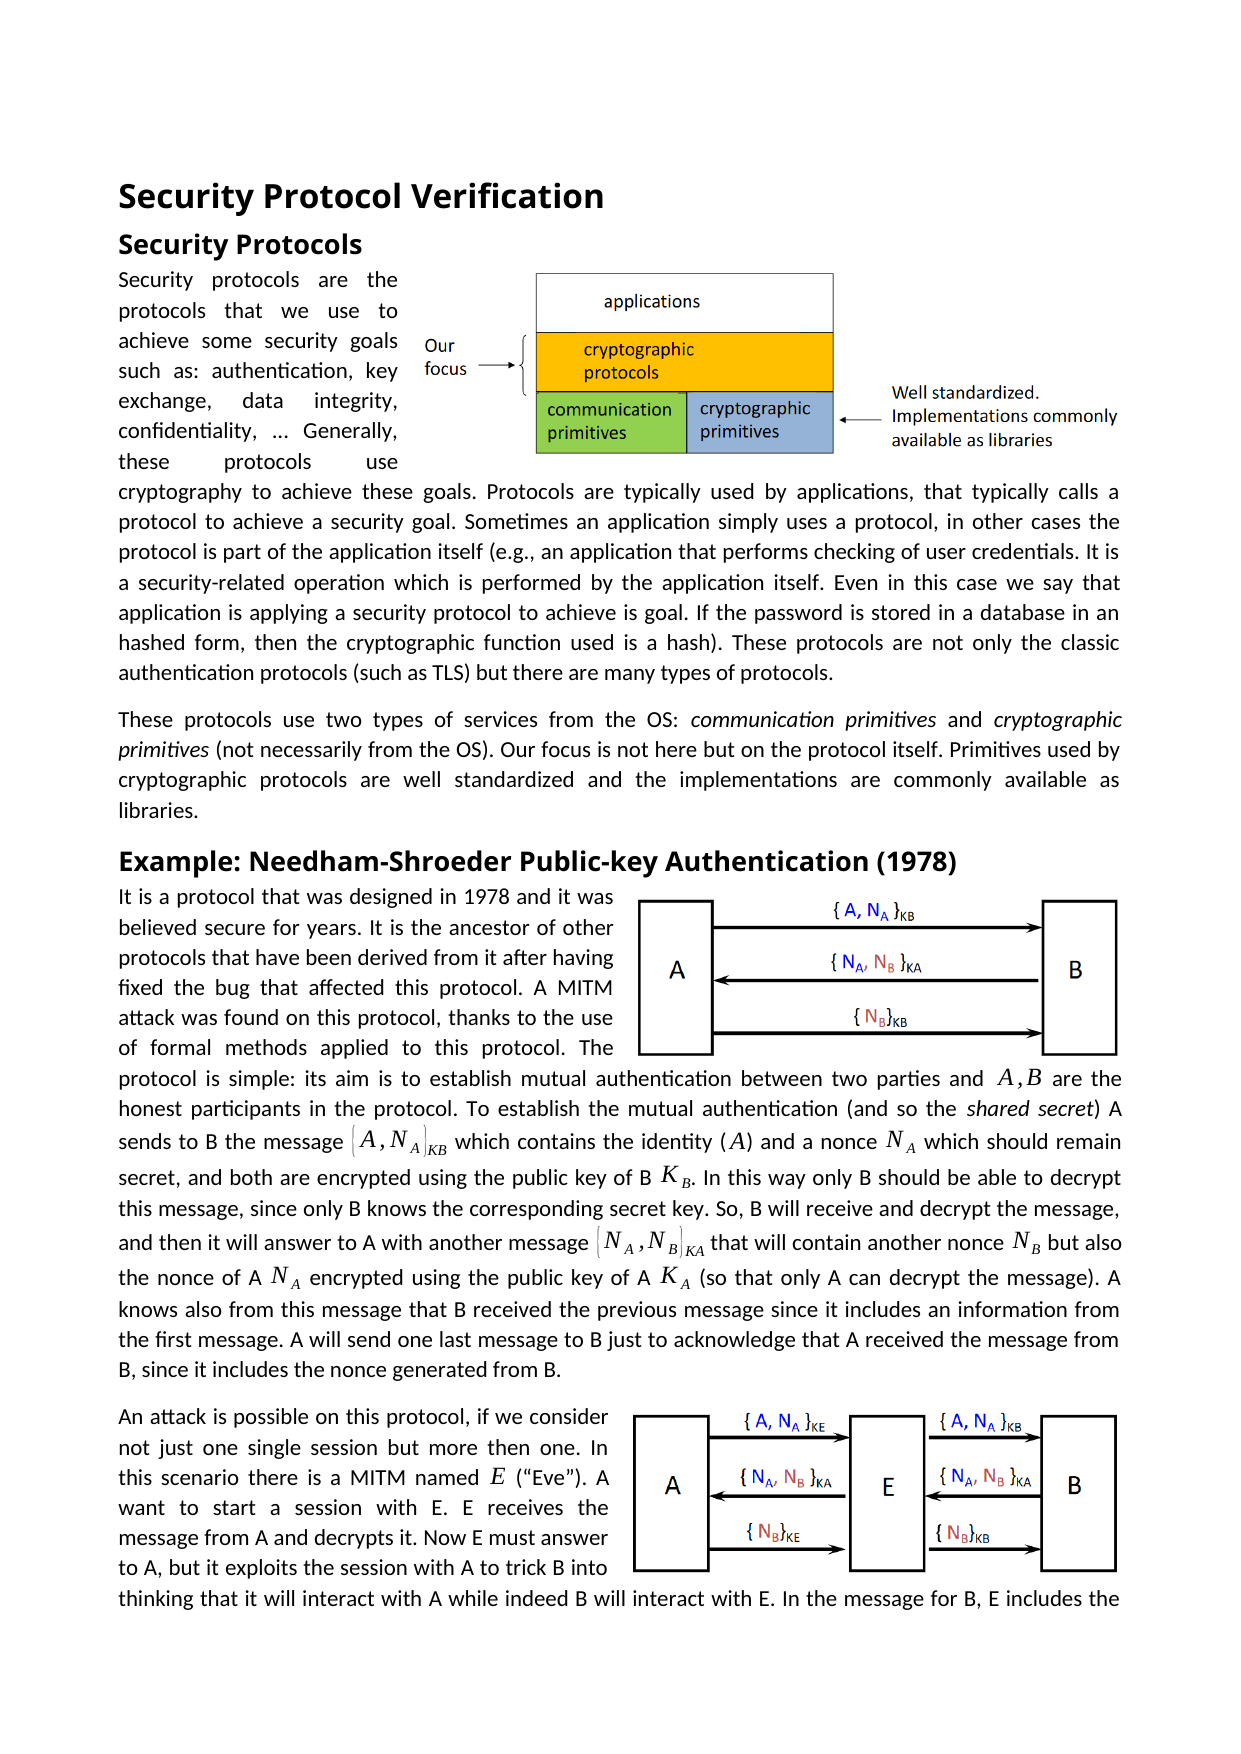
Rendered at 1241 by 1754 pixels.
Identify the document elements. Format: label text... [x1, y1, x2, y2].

picture [628, 1404, 1122, 1577]
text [118, 1402, 1122, 1612]
text It is a protocol that was designed in 1978 and it was believed secure for years. It is the ancestor of other protocols that have been derived from it after having fixed the bug that affected this protocol. A MITM attack was found on this protocol, thanks to the use of formal methods applied to this protocol. The protocol is simple: its aim is to establish mutual authentication between two parties and are the honest participants in the protocol. To establish the mutual authentication (and so the shared secret) A sends to B the message which contains the identity () and a nonce which should remain secret, and both are encrypted using the public key of B . In this way only B should be able to decrypt this message, since only B knows the corresponding secret key. So, B will receive and decrypt the message, and then it will answer to A with another message that will contain another nonce but also the nonce of A encrypted using the public key of A (so that only A can decrypt the message). A knows also from this message that B received the previous message since it includes an information from the first message. A will send one last message to B just to acknowledge that A received the message from B, since it includes the nonce generated from B. [118, 882, 1122, 1383]
text These protocols use two types of services from the OS: communication primitives and cryptographic primitives (not necessarily from the OS). Our focus is not here but on the protocol itself. Primitives used by cryptographic protocols are well standardized and the implementations are commonly available as libraries. [118, 705, 1122, 824]
picture [417, 266, 1123, 463]
subtitle Security Protocol Verification [118, 173, 1122, 218]
subtitle Example: Needham-Shroeder Public-key Authentication (1978) [118, 843, 1122, 879]
picture [633, 883, 1123, 1062]
subtitle Security Protocols [118, 226, 1122, 263]
